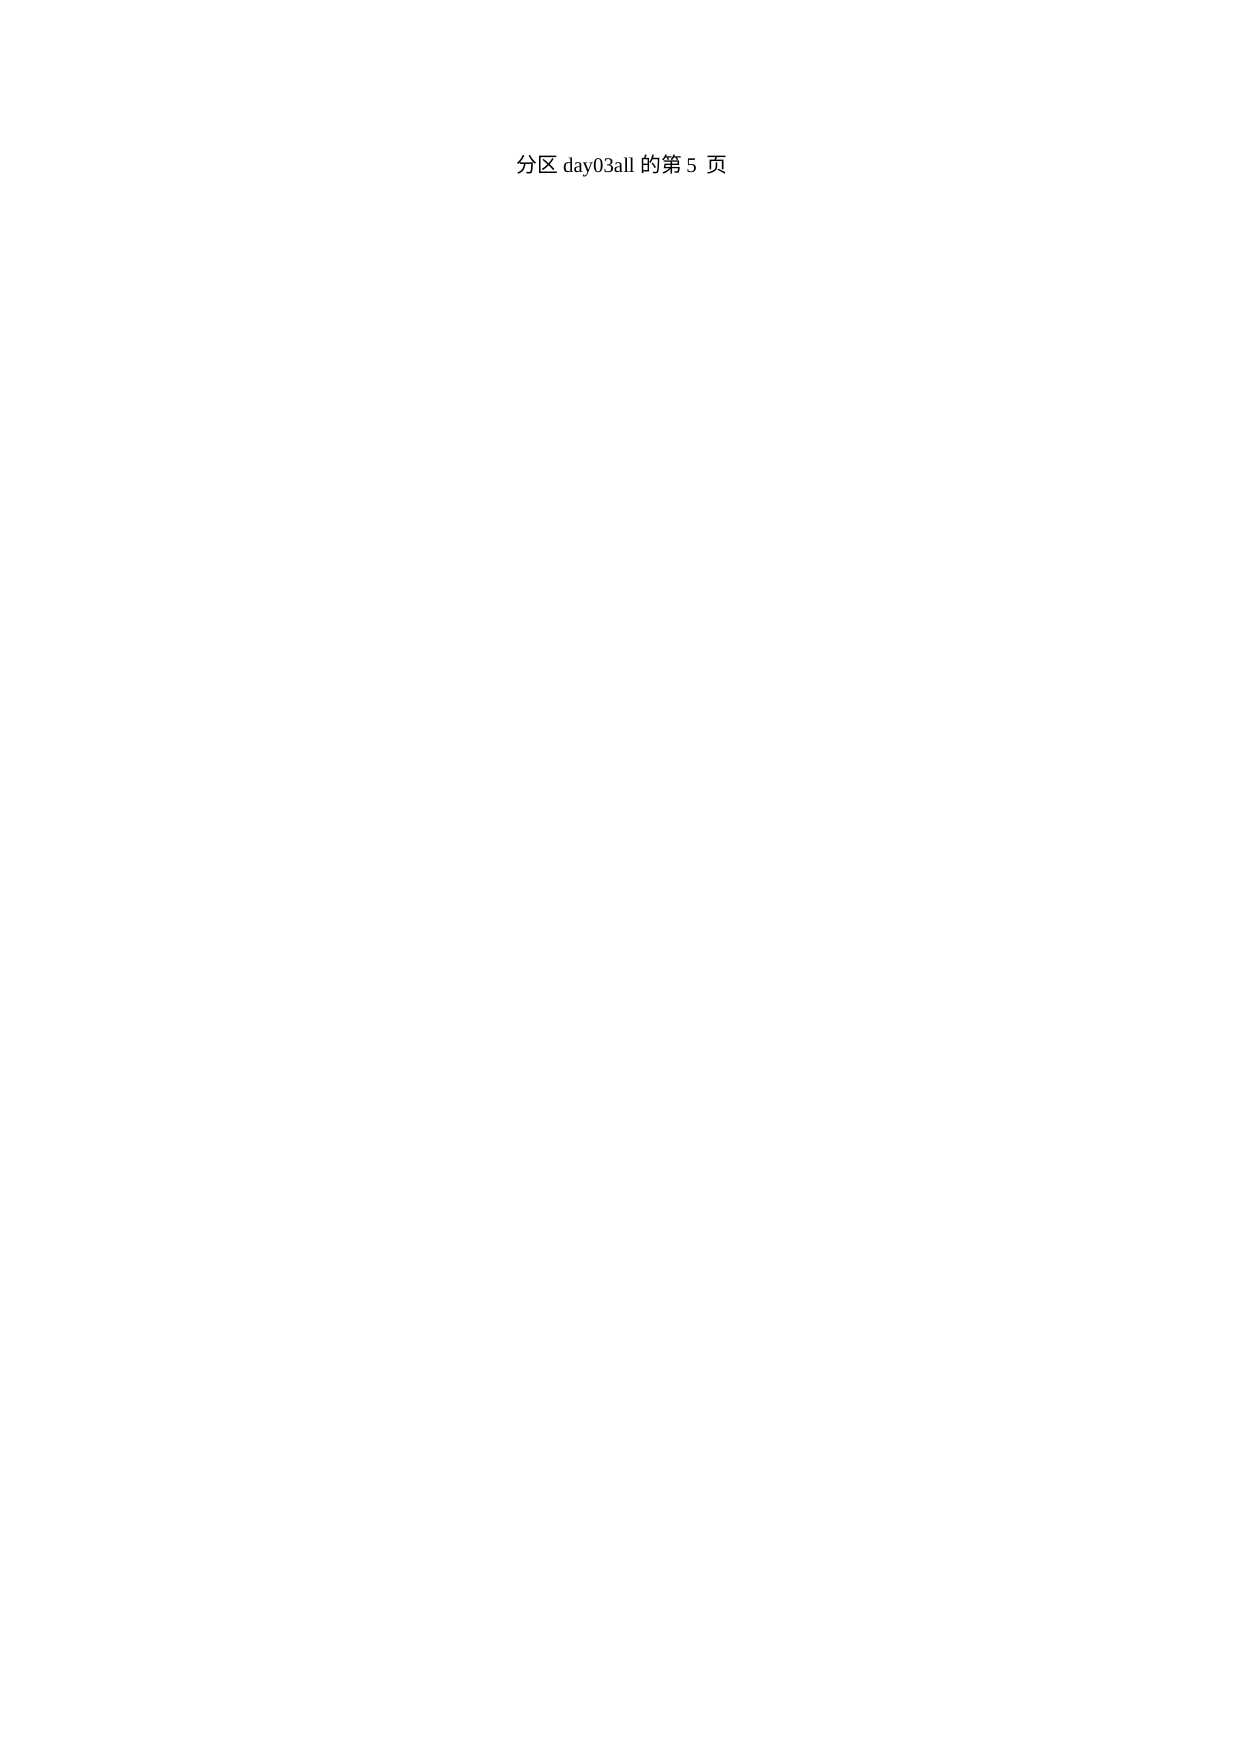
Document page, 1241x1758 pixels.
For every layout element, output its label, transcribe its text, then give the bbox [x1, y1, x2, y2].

text 分区 day03all 的第 5页 [517, 150, 1088, 178]
